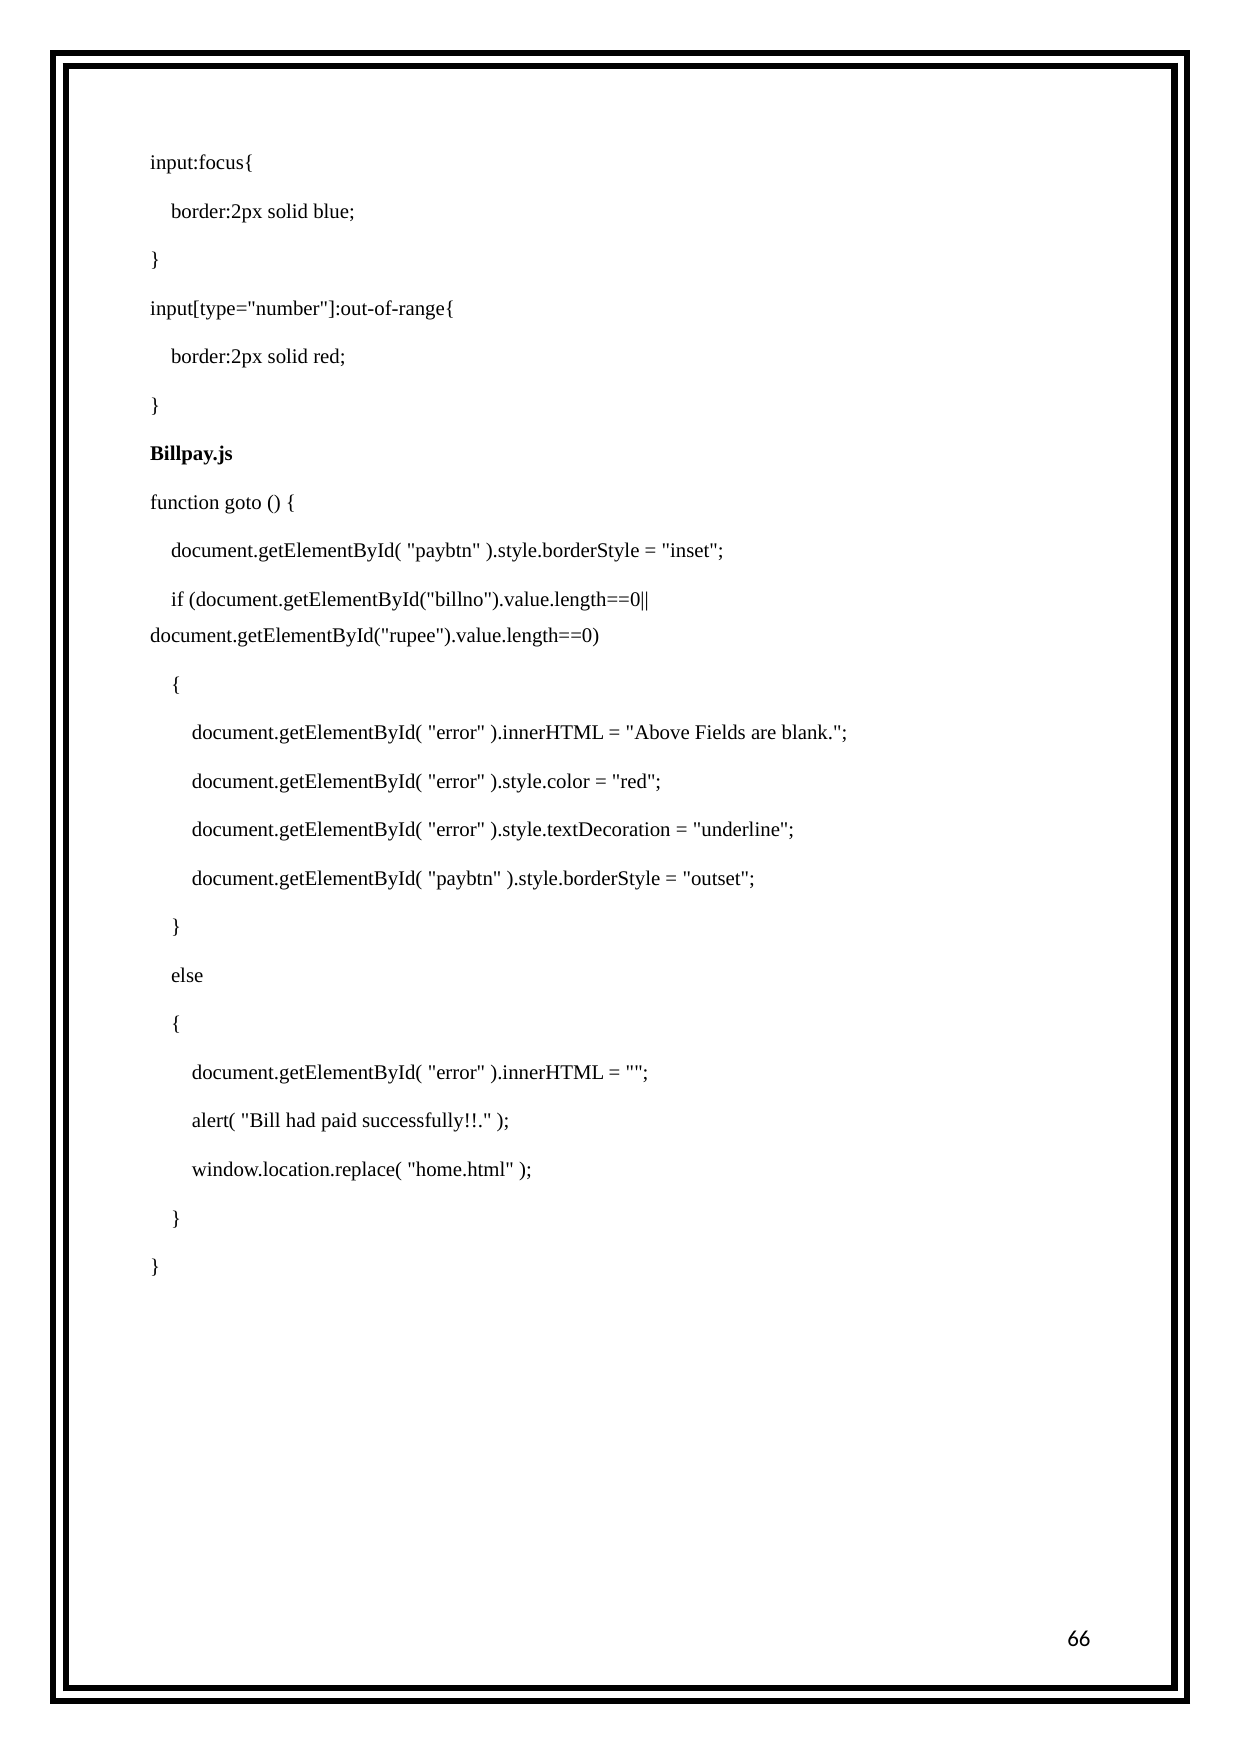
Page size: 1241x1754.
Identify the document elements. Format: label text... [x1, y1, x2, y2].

text document.getElementById( "paybtn" ).style.borderStyle = "outset"; [150, 866, 1090, 890]
text document.getElementById( "error" ).innerHTML = "Above Fields are blank."; [150, 720, 1090, 744]
text input:focus{ [150, 150, 1090, 174]
text } [150, 393, 1090, 417]
text border:2px solid blue; [150, 198, 1090, 223]
text window.location.replace( "home.html" ); [150, 1157, 1090, 1181]
text function goto () { [150, 490, 1090, 514]
text document.getElementById( "error" ).style.color = "red"; [150, 768, 1090, 793]
text else [150, 963, 1090, 987]
text input[type="number"]:out-of-range{ [150, 296, 1090, 320]
text document.getElementById( "error" ).innerHTML = ""; [150, 1060, 1090, 1084]
text } [150, 1205, 1090, 1229]
text document.getElementById( "error" ).style.textDecoration = "underline"; [150, 817, 1090, 841]
text } [150, 247, 1090, 271]
text alert( "Bill had paid successfully!!." ); [150, 1108, 1090, 1132]
text Billpay.js [150, 441, 1090, 465]
text } [150, 914, 1090, 938]
text document.getElementById( "paybtn" ).style.borderStyle = "inset"; [150, 538, 1090, 562]
text if (document.getElementById("billno").value.length==0||document.getElementById("rupee").value.length==0) [150, 587, 1090, 647]
text { [150, 1011, 1090, 1035]
text } [150, 1254, 1090, 1278]
text border:2px solid red; [150, 344, 1090, 368]
text { [150, 671, 1090, 696]
